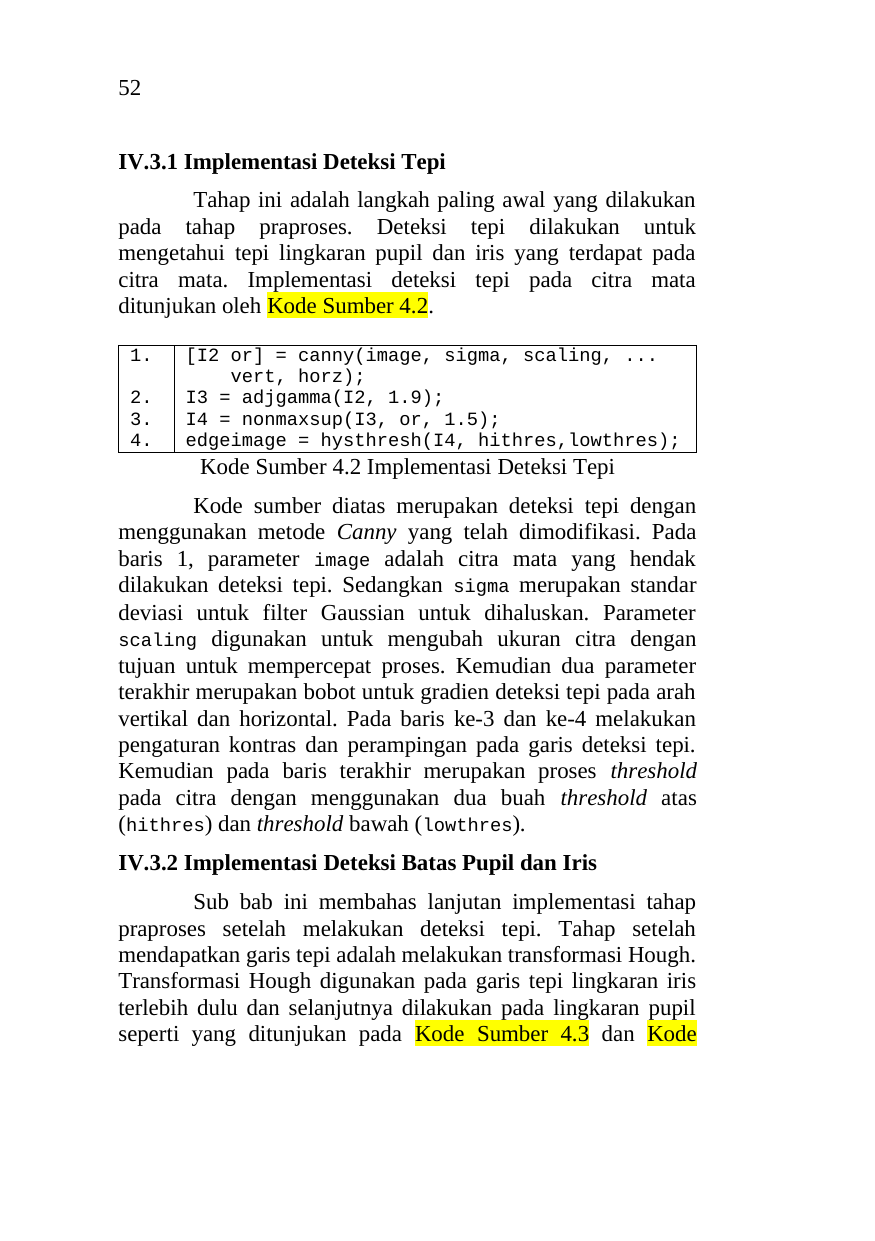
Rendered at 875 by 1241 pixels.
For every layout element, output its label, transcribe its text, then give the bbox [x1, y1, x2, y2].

subtitle Implementasi Deteksi Batas Pupil dan Iris [118, 849, 697, 876]
table_header [I2 or] = canny(image, sigma, scaling, ... vert, horz); I3 = adjgamma(I2, 1.9); I4 = nonmaxsup(I3, or, 1.5); edgeimage = hysthresh(I4, hithres,lowthres); [175, 346, 696, 452]
text Kode Sumber 4.2 Implementasi Deteksi Tepi [118, 453, 697, 479]
subtitle Implementasi Deteksi Tepi [118, 148, 697, 174]
text Kode sumber diatas merupakan deteksi tepi dengan menggunakan metode Canny yang telah dimodifikasi. Pada baris 1, parameter image adalah citra mata yang hendak dilakukan deteksi tepi. Sedangkan sigma merupakan standar deviasi untuk filter Gaussian untuk dihaluskan. Parameter scaling digunakan untuk mengubah ukuran citra dengan tujuan untuk mempercepat proses. Kemudian dua parameter terakhir merupakan bobot untuk gradien deteksi tepi pada arah vertikal dan horizontal. Pada baris ke-3 dan ke-4 melakukan pengaturan kontras dan perampingan pada garis deteksi tepi. Kemudian pada baris terakhir merupakan proses threshold pada citra dengan menggunakan dua buah threshold atas (hithres) dan threshold bawah (lowthres). [118, 492, 697, 837]
text Tahap ini adalah langkah paling awal yang dilakukan pada tahap praproses. Deteksi tepi dilakukan untuk mengetahui tepi lingkaran pupil dan iris yang terdapat pada citra mata. Implementasi deteksi tepi pada citra mata ditunjukan oleh Kode Sumber 4.2. [118, 187, 697, 318]
table_header 1. 2. 3. 4. [119, 346, 174, 452]
